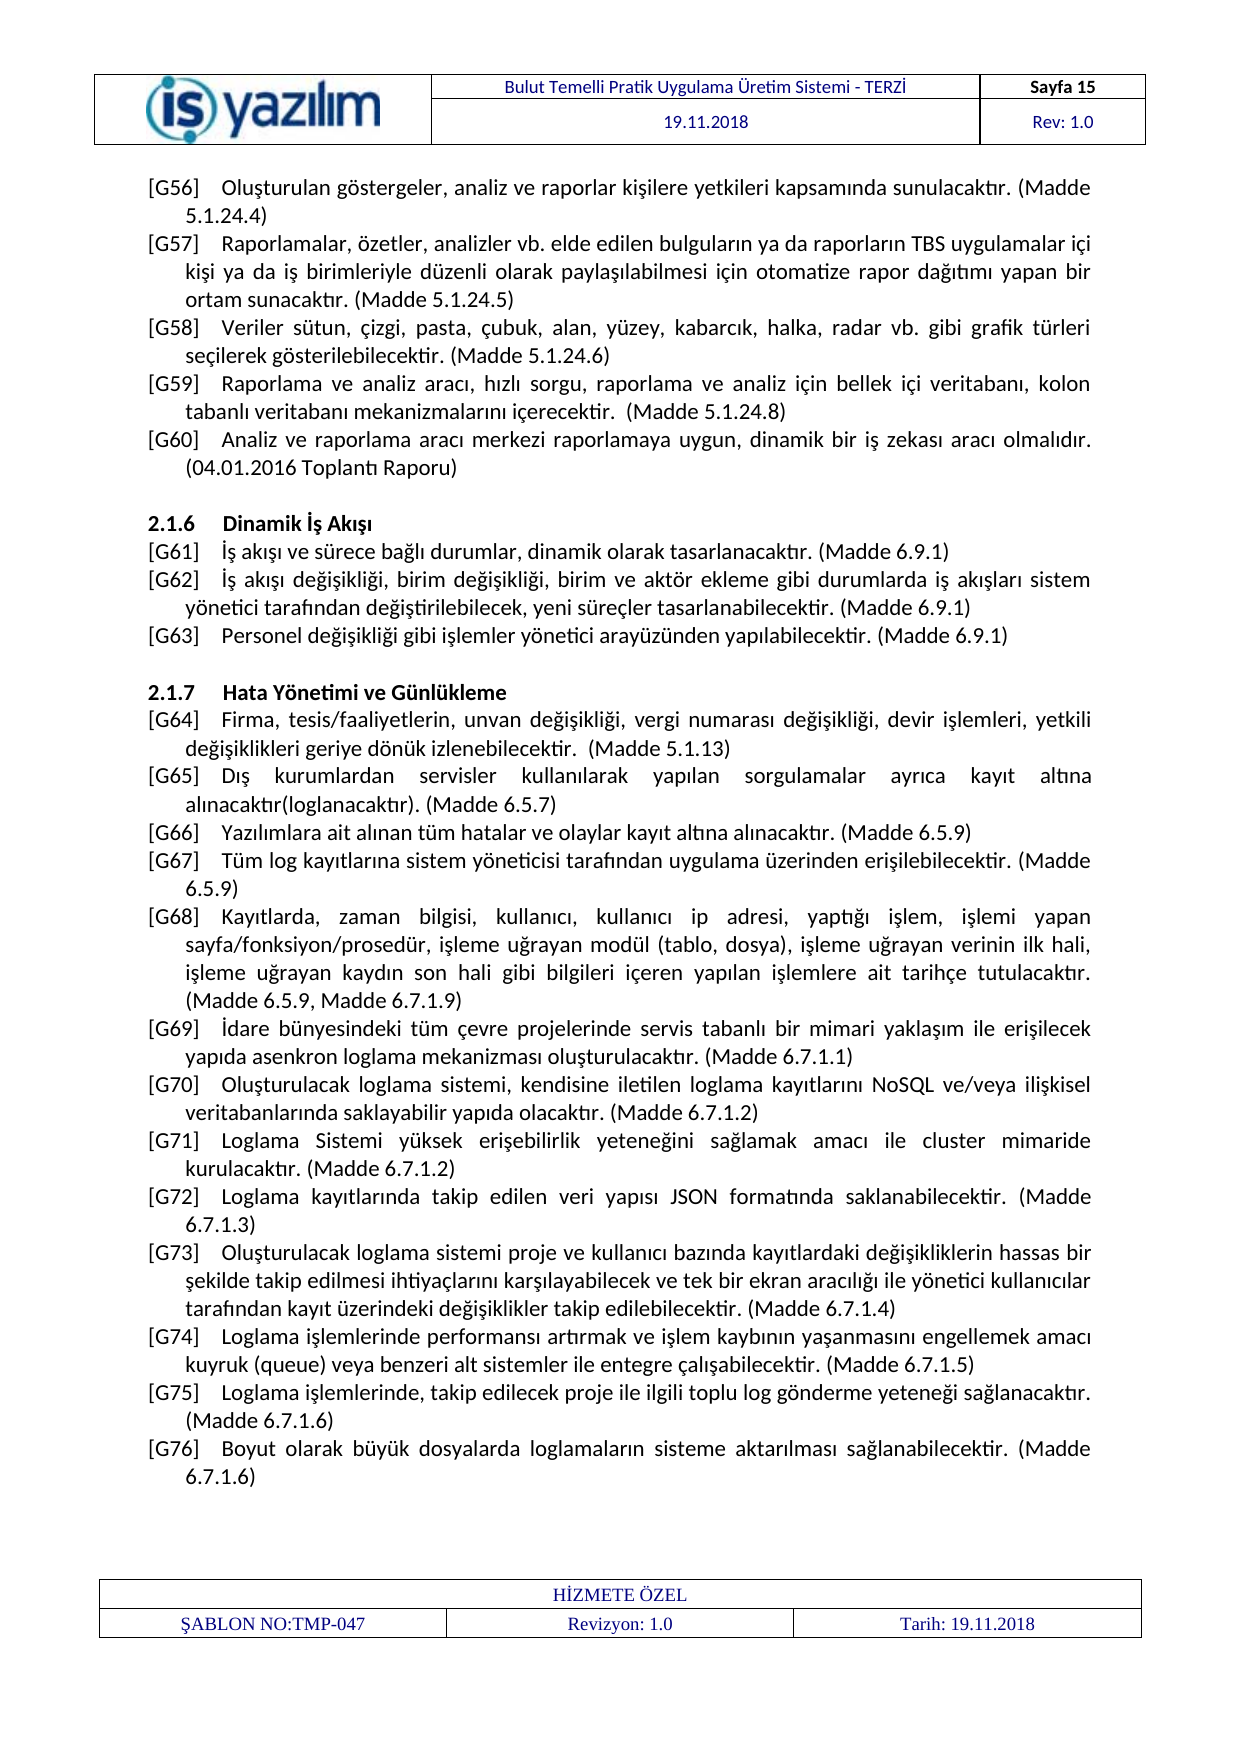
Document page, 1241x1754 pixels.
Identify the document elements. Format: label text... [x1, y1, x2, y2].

list İş akışı ve sürece bağlı durumlar, dinamik olarak tasarlanacaktır. (Madde 6.9.1) [148, 537, 1093, 566]
subtitle Dinamik İş Akışı [148, 509, 1093, 537]
list Oluşturulacak loglama sistemi proje ve kullanıcı bazında kayıtlardaki değişikliklerin hassas bir şekilde takip edilmesi ihtiyaçlarını karşılayabilecek ve tek bir ekran aracılığı ile yönetici kullanıcılar tarafından kayıt üzerindeki değişiklikler takip edilebilecektir. (Madde 6.7.1.4) [148, 1238, 1093, 1322]
list Firma, tesis/faaliyetlerin, unvan değişikliği, vergi numarası değişikliği, devir işlemleri, yetkili değişiklikleri geriye dönük izlenebilecektir. (Madde 5.1.13) [148, 706, 1093, 762]
list Loglama Sistemi yüksek erişebilirlik yeteneğini sağlamak amacı ile cluster mimaride kurulacaktır. (Madde 6.7.1.2) [148, 1126, 1093, 1182]
list Raporlamalar, özetler, analizler vb. elde edilen bulguların ya da raporların TBS uygulamalar içi kişi ya da iş birimleriyle düzenli olarak paylaşılabilmesi için otomatize rapor dağıtımı yapan bir ortam sunacaktır. (Madde 5.1.24.5) [148, 229, 1093, 313]
list Veriler sütun, çizgi, pasta, çubuk, alan, yüzey, kabarcık, halka, radar vb. gibi grafik türleri seçilerek gösterilebilecektir. (Madde 5.1.24.6) [148, 313, 1093, 369]
list Raporlama ve analiz aracı, hızlı sorgu, raporlama ve analiz için bellek içi veritabanı, kolon tabanlı veritabanı mekanizmalarını içerecektir. (Madde 5.1.24.8) [148, 369, 1093, 425]
list Loglama kayıtlarında takip edilen veri yapısı JSON formatında saklanabilecektir. (Madde 6.7.1.3) [148, 1182, 1093, 1238]
list Loglama işlemlerinde performansı artırmak ve işlem kaybının yaşanmasını engellemek amacı kuyruk (queue) veya benzeri alt sistemler ile entegre çalışabilecektir. (Madde 6.7.1.5) [148, 1322, 1093, 1378]
list Analiz ve raporlama aracı merkezi raporlamaya uygun, dinamik bir iş zekası aracı olmalıdır. (04.01.2016 Toplantı Raporu) [148, 425, 1093, 481]
list Oluşturulacak loglama sistemi, kendisine iletilen loglama kayıtlarını NoSQL ve/veya ilişkisel veritabanlarında saklayabilir yapıda olacaktır. (Madde 6.7.1.2) [148, 1070, 1093, 1126]
subtitle Hata Yönetimi ve Günlükleme [148, 678, 1093, 706]
list Kayıtlarda, zaman bilgisi, kullanıcı, kullanıcı ip adresi, yaptığı işlem, işlemi yapan sayfa/fonksiyon/prosedür, işleme uğrayan modül (tablo, dosya), işleme uğrayan verinin ilk hali, işleme uğrayan kaydın son hali gibi bilgileri içeren yapılan işlemlere ait tarihçe tutulacaktır. (Madde 6.5.9, Madde 6.7.1.9) [148, 902, 1093, 1014]
list Tüm log kayıtlarına sistem yöneticisi tarafından uygulama üzerinden erişilebilecektir. (Madde 6.5.9) [148, 846, 1093, 902]
list Dış kurumlardan servisler kullanılarak yapılan sorgulamalar ayrıca kayıt altına alınacaktır(loglanacaktır). (Madde 6.5.7) [148, 762, 1093, 818]
list İş akışı değişikliği, birim değişikliği, birim ve aktör ekleme gibi durumlarda iş akışları sistem yönetici tarafından değiştirilebilecek, yeni süreçler tasarlanabilecektir. (Madde 6.9.1) [148, 566, 1093, 622]
list Loglama işlemlerinde, takip edilecek proje ile ilgili toplu log gönderme yeteneği sağlanacaktır. (Madde 6.7.1.6) [148, 1378, 1093, 1434]
list Boyut olarak büyük dosyalarda loglamaların sisteme aktarılması sağlanabilecektir. (Madde 6.7.1.6) [148, 1434, 1093, 1490]
list İdare bünyesindeki tüm çevre projelerinde servis tabanlı bir mimari yaklaşım ile erişilecek yapıda asenkron loglama mekanizması oluşturulacaktır. (Madde 6.7.1.1) [148, 1014, 1093, 1070]
list Personel değişikliği gibi işlemler yönetici arayüzünden yapılabilecektir. (Madde 6.9.1) [148, 622, 1093, 649]
picture [146, 75, 380, 144]
list Oluşturulan göstergeler, analiz ve raporlar kişilere yetkileri kapsamında sunulacaktır. (Madde 5.1.24.4) [148, 173, 1093, 229]
list Yazılımlara ait alınan tüm hatalar ve olaylar kayıt altına alınacaktır. (Madde 6.5.9) [148, 818, 1093, 846]
